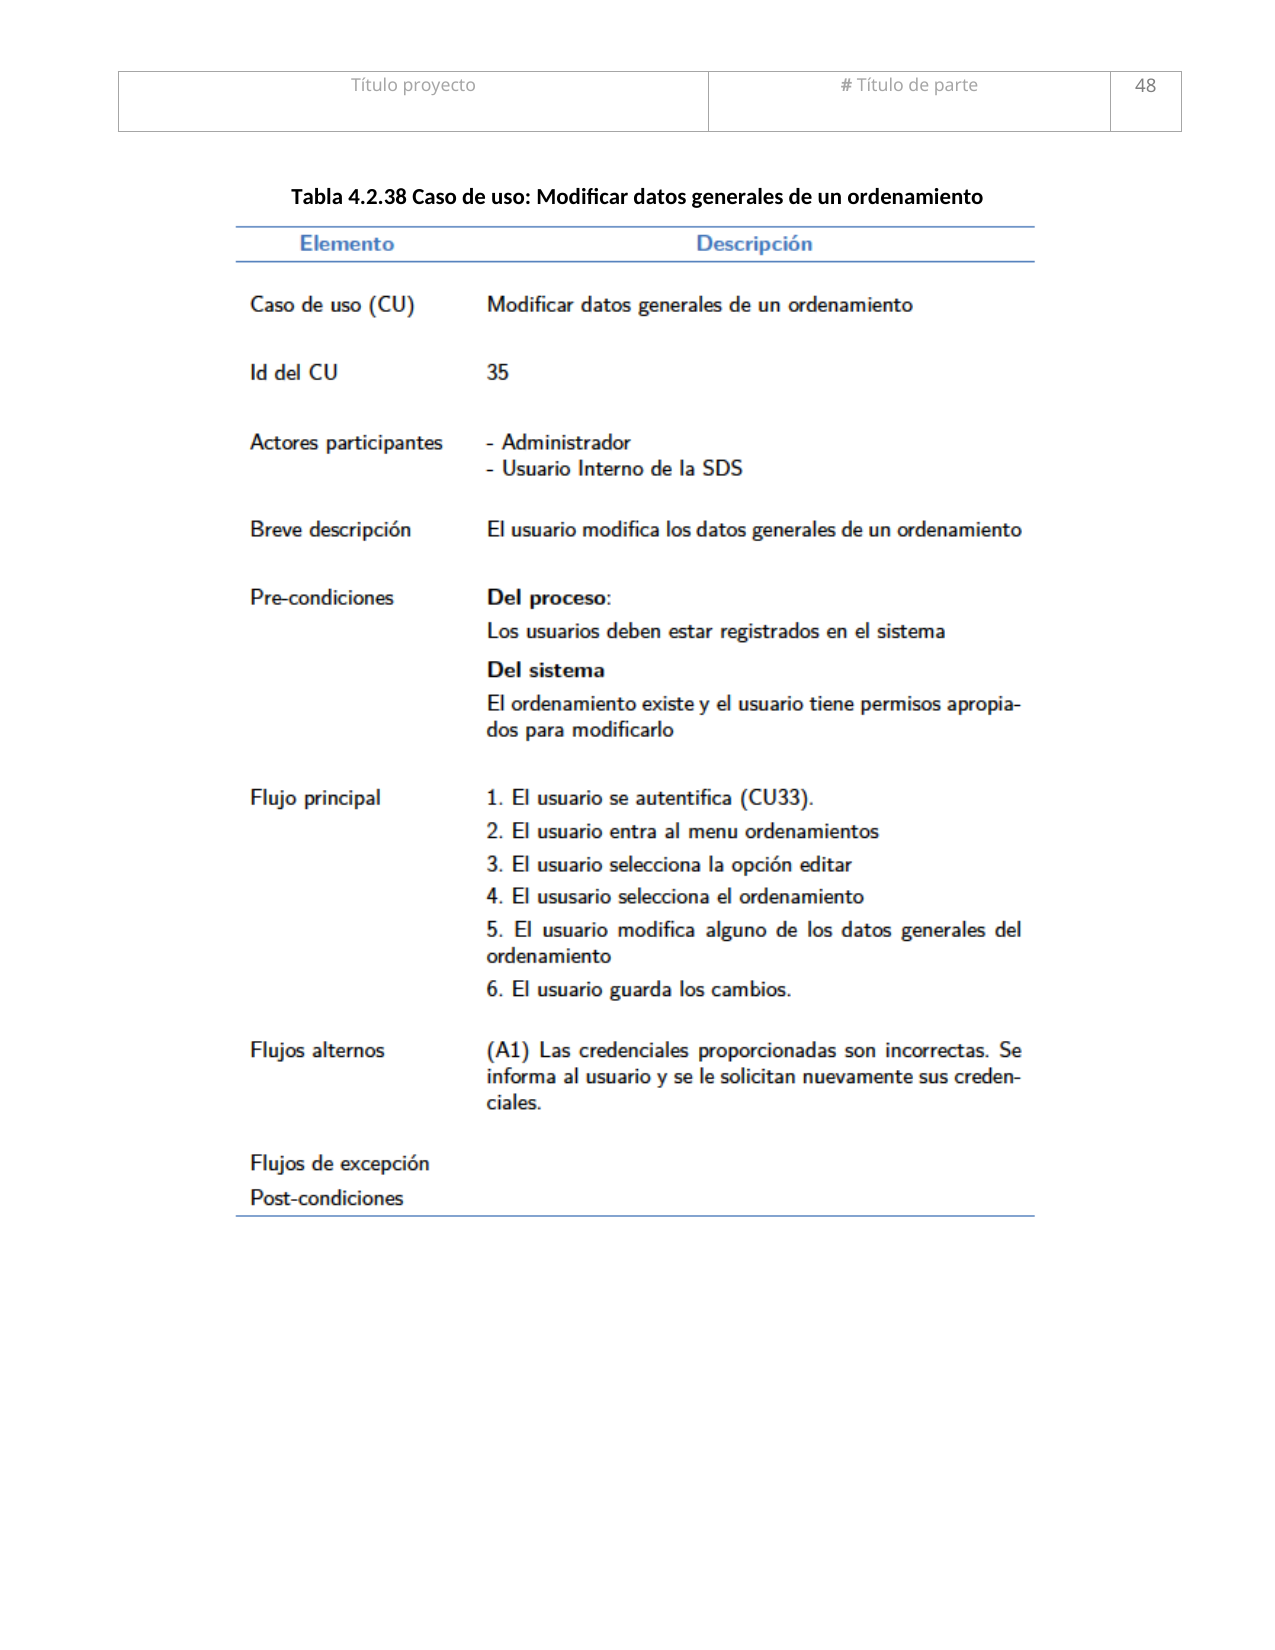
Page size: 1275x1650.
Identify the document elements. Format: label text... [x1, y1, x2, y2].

table_header [106, 223, 1168, 1246]
picture [223, 223, 1051, 1230]
